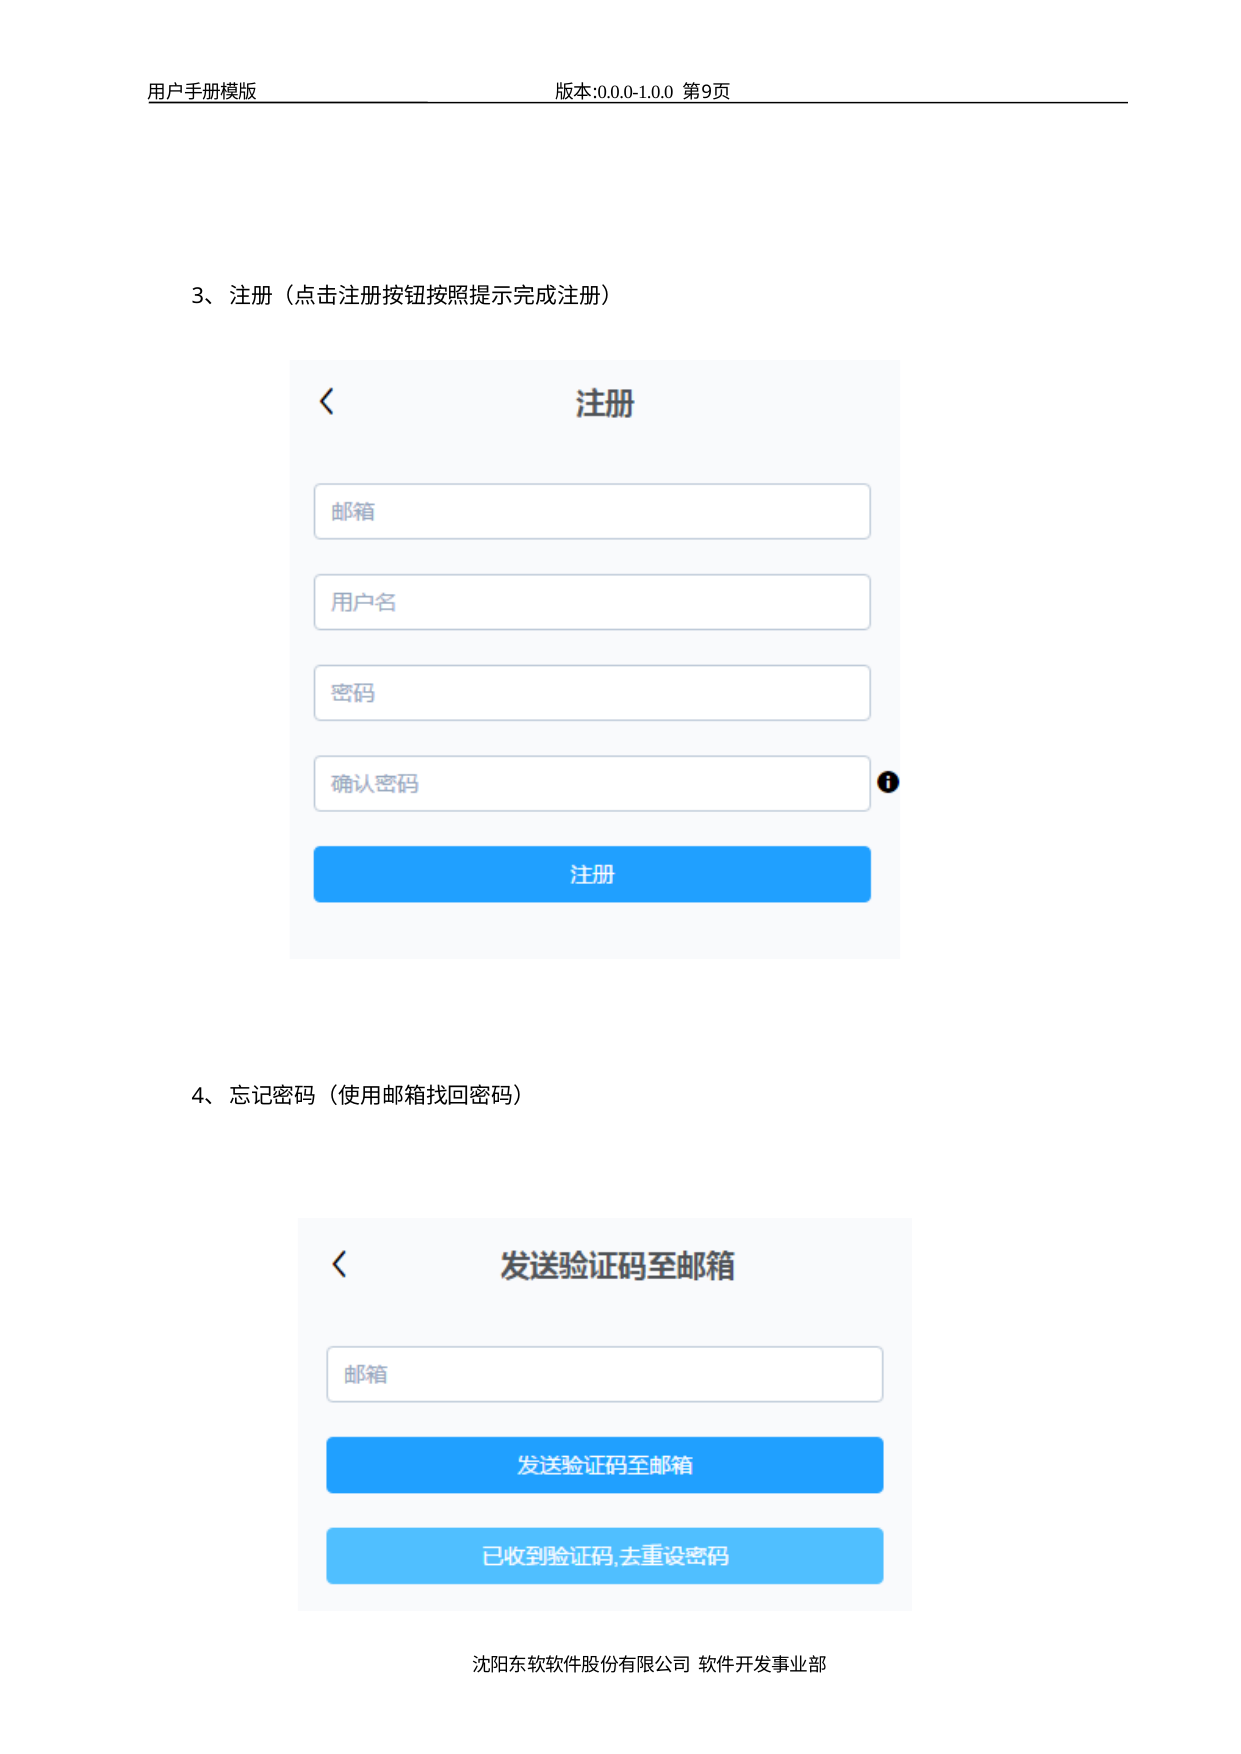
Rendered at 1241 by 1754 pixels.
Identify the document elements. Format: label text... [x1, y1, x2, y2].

picture [289, 360, 901, 959]
picture [297, 1218, 912, 1611]
list 忘记密码（使用邮箱找回密码） [191, 1078, 1152, 1109]
list 注册（点击注册按钮按照提示完成注册） [191, 278, 1152, 309]
